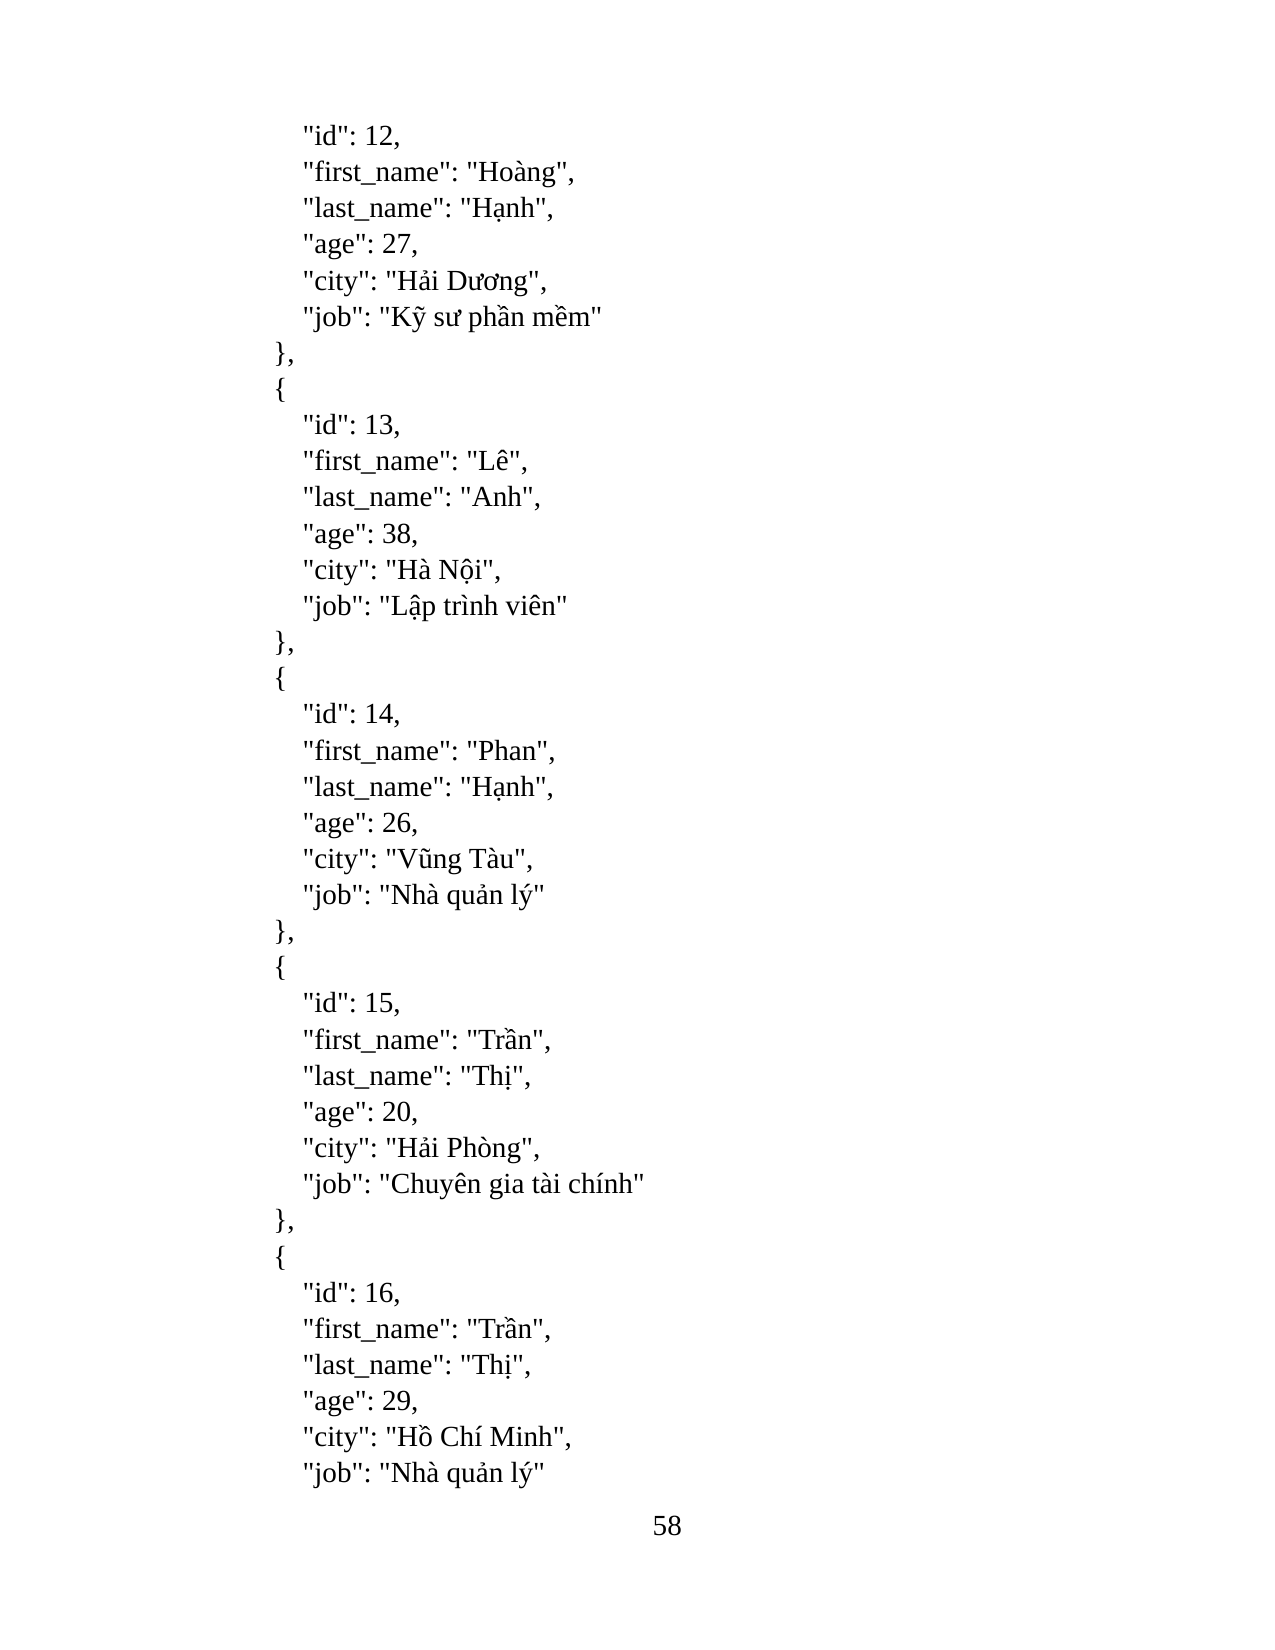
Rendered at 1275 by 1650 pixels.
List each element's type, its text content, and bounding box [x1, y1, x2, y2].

text "job": "Chuyên gia tài chính" [215, 1166, 1157, 1200]
text "last_name": "Hạnh", [215, 190, 1157, 224]
text "first_name": "Trần", [215, 1022, 1157, 1055]
text "city": "Hải Phòng", [215, 1130, 1157, 1164]
text "age": 20, [215, 1094, 1157, 1128]
text "id": 12, [215, 118, 1157, 152]
text "id": 13, [215, 407, 1157, 441]
text { [215, 1239, 1157, 1272]
text "job": "Kỹ sư phần mềm" [215, 299, 1157, 332]
text "id": 15, [215, 986, 1157, 1019]
text "age": 27, [215, 227, 1157, 260]
text "city": "Hồ Chí Minh", [215, 1419, 1157, 1453]
text "last_name": "Anh", [215, 479, 1157, 513]
text "age": 29, [215, 1383, 1157, 1417]
text "id": 16, [215, 1275, 1157, 1308]
text "first_name": "Lê", [215, 443, 1157, 477]
text "job": "Nhà quản lý" [215, 1456, 1157, 1489]
text "last_name": "Thị", [215, 1058, 1157, 1091]
text { [215, 660, 1157, 694]
text "first_name": "Trần", [215, 1311, 1157, 1344]
text "first_name": "Phan", [215, 733, 1157, 766]
text { [215, 949, 1157, 983]
text }, [215, 913, 1157, 947]
text "first_name": "Hoàng", [215, 154, 1157, 188]
text "id": 14, [215, 696, 1157, 730]
text }, [215, 1202, 1157, 1236]
text "age": 38, [215, 516, 1157, 549]
text }, [215, 624, 1157, 658]
text "age": 26, [215, 805, 1157, 838]
text "city": "Hà Nội", [215, 552, 1157, 585]
text { [215, 371, 1157, 405]
text }, [215, 335, 1157, 368]
text "last_name": "Thị", [215, 1347, 1157, 1381]
text "city": "Vũng Tàu", [215, 841, 1157, 874]
text "job": "Lập trình viên" [215, 588, 1157, 622]
text "job": "Nhà quản lý" [215, 877, 1157, 911]
text "last_name": "Hạnh", [215, 769, 1157, 802]
text "city": "Hải Dương", [215, 263, 1157, 296]
